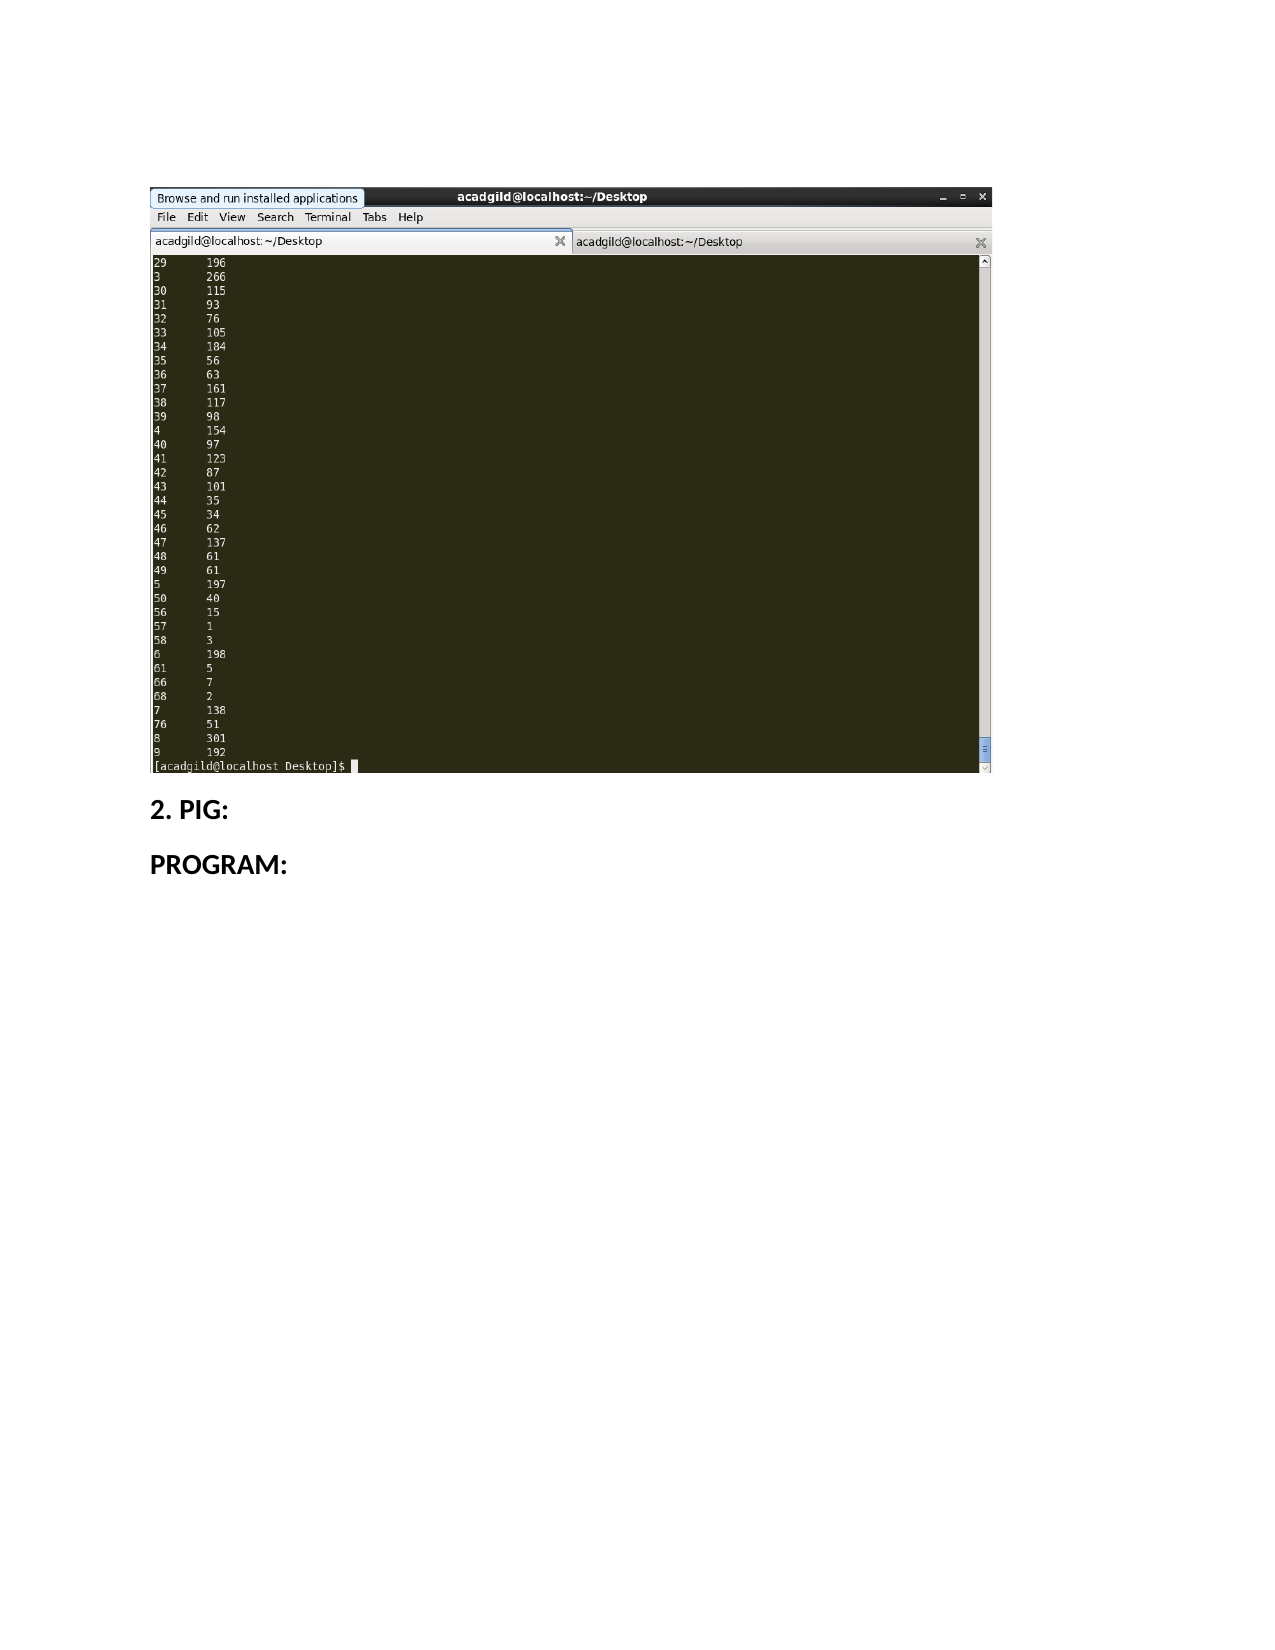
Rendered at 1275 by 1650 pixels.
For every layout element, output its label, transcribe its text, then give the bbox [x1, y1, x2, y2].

text PROGRAM: [150, 846, 1125, 882]
picture [150, 187, 993, 773]
text 2. PIG: [150, 791, 1125, 827]
